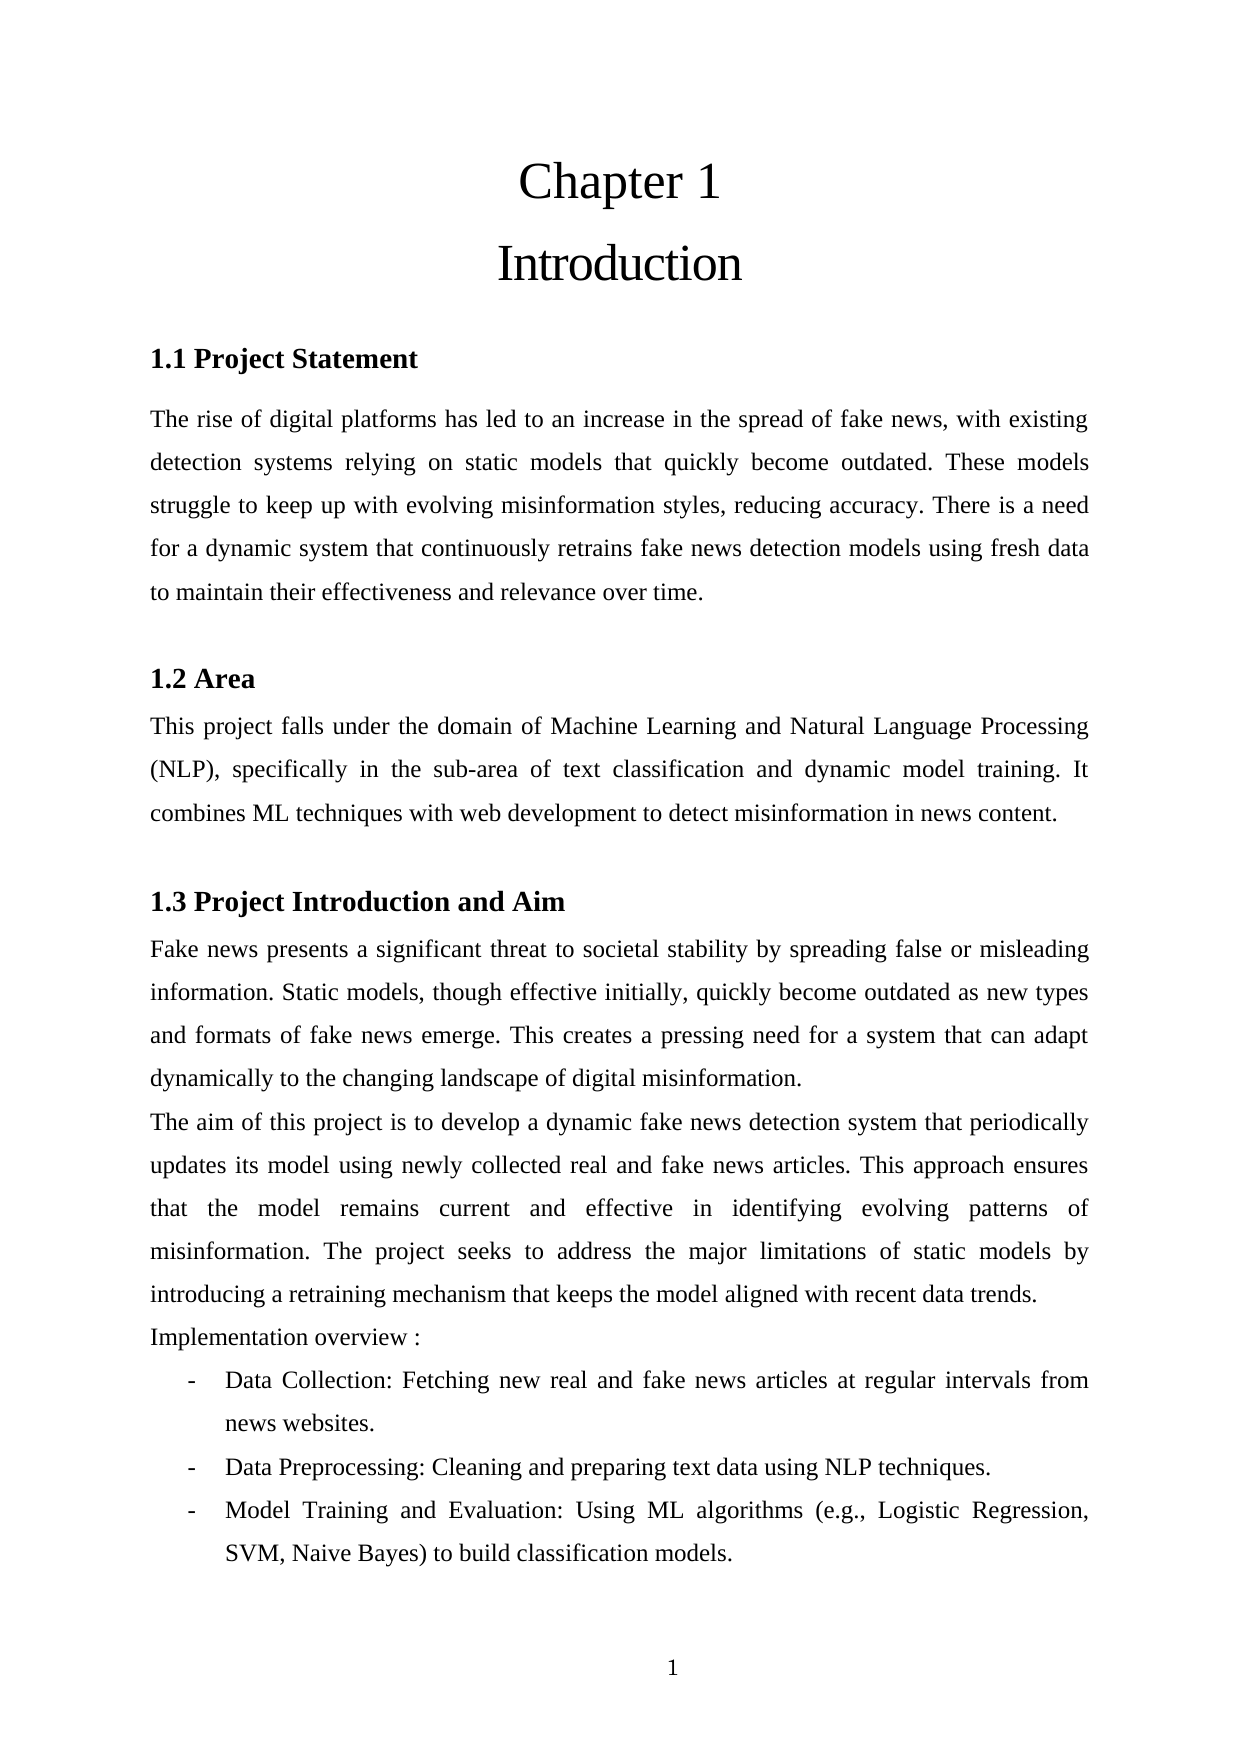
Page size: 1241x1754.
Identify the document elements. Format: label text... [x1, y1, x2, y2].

text Fake news presents a significant threat to societal stability by spreading false or misleading information. Static models, though effective initially, quickly become outdated as new types and formats of fake news emerge. This creates a pressing need for a system that can adapt dynamically to the changing landscape of digital misinformation. [150, 934, 1090, 1092]
title Introduction [150, 231, 1090, 291]
text Implementation overview : [150, 1322, 1090, 1351]
text Chapter 1 [150, 150, 1090, 210]
list Model Training and Evaluation: Using ML algorithms (e.g., Logistic Regression, SVM, Naive Bayes) to build classification models. [187, 1495, 1090, 1567]
list Data Collection: Fetching new real and fake news articles at regular intervals from news websites. [187, 1365, 1090, 1437]
text 1.2 Area [150, 661, 1090, 694]
text 1.3 Project Introduction and Aim [150, 884, 1090, 917]
text This project falls under the domain of Machine Learning and Natural Language Processing (NLP), specifically in the sub-area of text classification and dynamic model training. It combines ML techniques with web development to detect misinformation in news content. [150, 711, 1090, 826]
text The rise of digital platforms has led to an increase in the spread of fake news, with existing detection systems relying on static models that quickly become outdated. These models struggle to keep up with evolving misinformation styles, reducing accuracy. There is a need for a dynamic system that continuously retrains fake news detection models using fresh data to maintain their effectiveness and relevance over time. [150, 404, 1090, 605]
subtitle 1.1 Project Statement [150, 341, 1090, 375]
text The aim of this project is to develop a dynamic fake news detection system that periodically updates its model using newly collected real and fake news articles. This approach ensures that the model remains current and effective in identifying evolving patterns of misinformation. The project seeks to address the major limitations of static models by introducing a retraining mechanism that keeps the model aligned with recent data trends. [150, 1107, 1090, 1308]
list Data Preprocessing: Cleaning and preparing text data using NLP techniques. [187, 1452, 1090, 1480]
